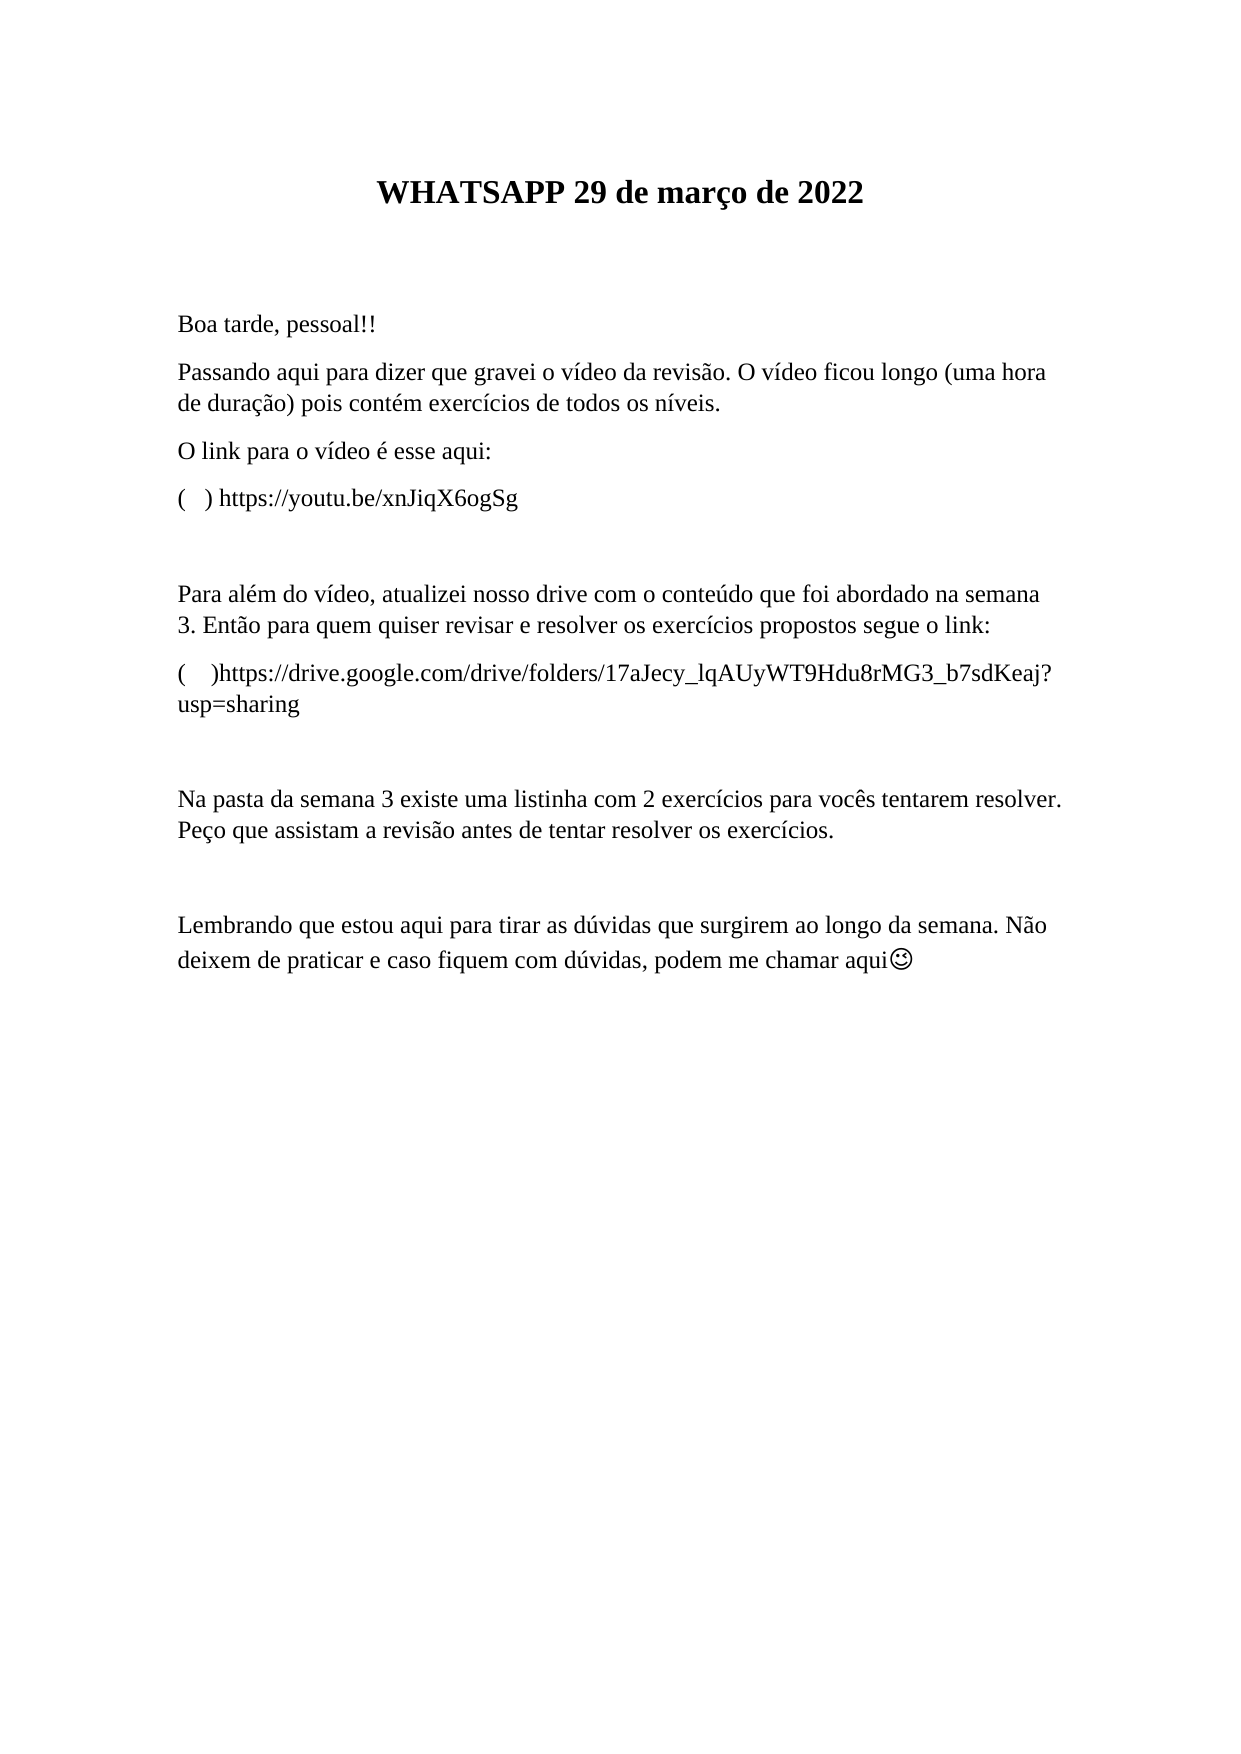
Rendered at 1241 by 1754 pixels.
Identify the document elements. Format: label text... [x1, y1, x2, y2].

text Para além do vídeo, atualizei nosso drive com o conteúdo que foi abordado na semana 3. Então para quem quiser revisar e resolver os exercícios propostos segue o link: [177, 579, 1063, 639]
text Boa tarde, pessoal!! [177, 309, 1063, 338]
text Lembrando que estou aqui para tirar as dúvidas que surgirem ao longo da semana. Não deixem de praticar e caso fiquem com dúvidas, podem me chamar aqui😉🖖 [177, 911, 1063, 976]
subtitle WHATSAPP 29 de março de 2022 [177, 173, 1063, 211]
text O link para o vídeo é esse aqui: [177, 436, 1063, 464]
text Passando aqui para dizer que gravei o vídeo da revisão. O vídeo ficou longo (uma hora de duração) pois contém exercícios de todos os níveis. [177, 357, 1063, 417]
text ( ) https://youtu.be/xnJiqX6ogSg [177, 483, 1063, 512]
text ( )https://drive.google.com/drive/folders/17aJecy_lqAUyWT9Hdu8rMG3_b7sdKeaj?usp=sharing [177, 658, 1063, 717]
text Na pasta da semana 3 existe uma listinha com 2 exercícios para vocês tentarem resolver. Peço que assistam a revisão antes de tentar resolver os exercícios. [177, 784, 1063, 844]
